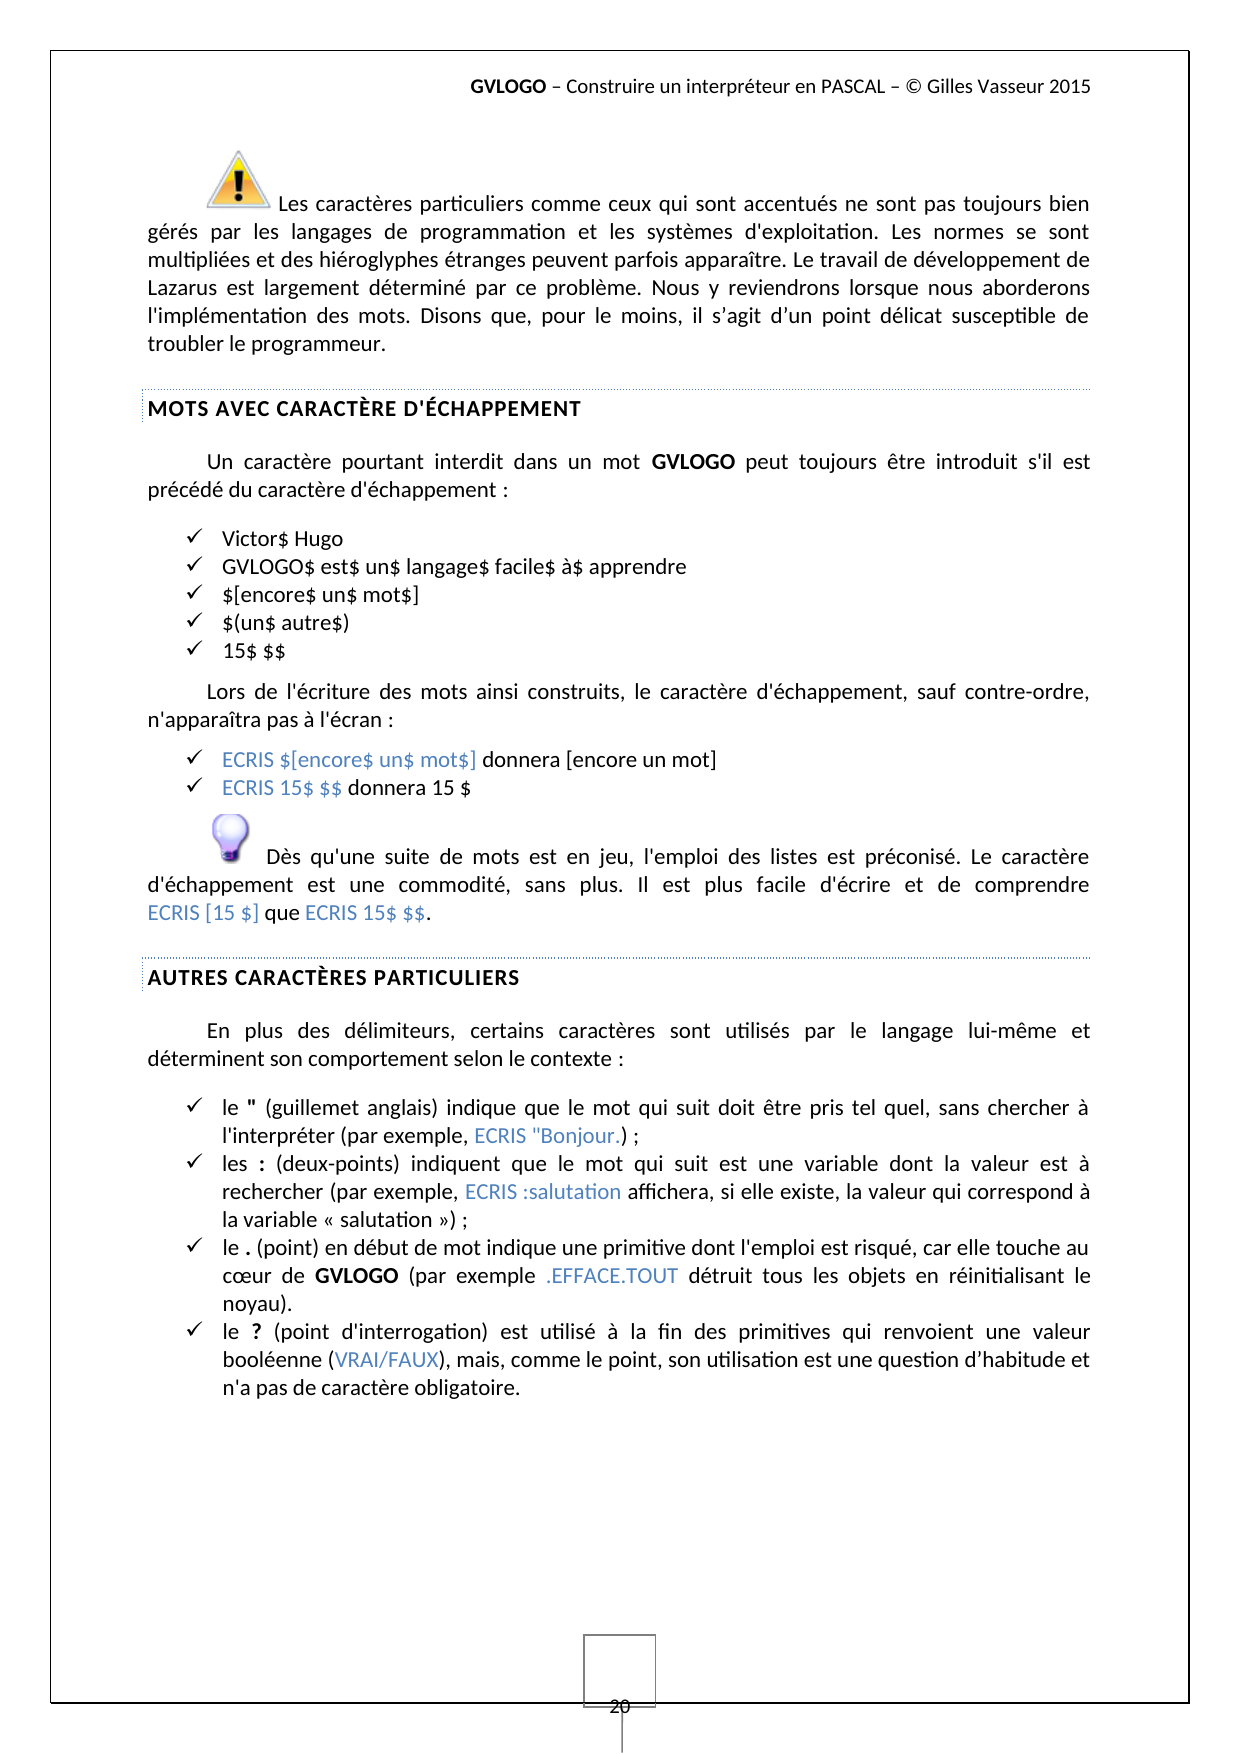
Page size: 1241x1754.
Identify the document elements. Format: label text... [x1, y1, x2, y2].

text Un caractère pourtant interdit dans un mot GVLOGO peut toujours être introduit s'il est précédé du caractère d'échappement : [147, 447, 1092, 503]
list le . (point) en début de mot indique une primitive dont l'emploi est risqué, car elle touche au cœur de GVLOGO (par exemple .EFFACE.TOUT détruit tous les objets en réinitialisant le noyau). [185, 1233, 1092, 1317]
list ECRIS $[encore$ un$ mot$] donnera [encore un mot] [185, 746, 1092, 773]
list $[encore$ un$ mot$] [185, 580, 1092, 608]
picture [206, 147, 271, 212]
list les : (deux-points) indiquent que le mot qui suit est une variable dont la valeur est à rechercher (par exemple, ECRIS :salutation affichera, si elle existe, la valeur qui correspond à la variable « salutation ») ; [185, 1149, 1092, 1233]
text Lors de l'écriture des mots ainsi construits, le caractère d'échappement, sauf contre-ordre, n'apparaîtra pas à l'écran : [147, 677, 1092, 733]
picture [206, 814, 257, 864]
list le " (guillemet anglais) indique que le mot qui suit doit être pris tel quel, sans chercher à l'interpréter (par exemple, ECRIS "Bonjour.) ; [185, 1093, 1092, 1149]
list Victor$ Hugo [185, 524, 1092, 552]
text Dès qu'une suite de mots est en jeu, l'emploi des listes est préconisé. Le caractère d'échappement est une commodité, sans plus. Il est plus facile d'écrire et de comprendre ECRIS [15 $] que ECRIS 15$ $$. [147, 814, 1092, 926]
subtitle Autres caractères particuliers [142, 957, 1092, 991]
text En plus des délimiteurs, certains caractères sont utilisés par le langage lui-même et déterminent son comportement selon le contexte : [147, 1016, 1092, 1072]
text Les caractères particuliers comme ceux qui sont accentués ne sont pas toujours bien gérés par les langages de programmation et les systèmes d'exploitation. Les normes se sont multipliées et des hiéroglyphes étranges peuvent parfois apparaître. Le travail de développement de Lazarus est largement déterminé par ce problème. Nous y reviendrons lorsque nous aborderons l'implémentation des mots. Disons que, pour le moins, il s’agit d’un point délicat susceptible de troubler le programmeur. [147, 148, 1092, 357]
list le ? (point d'interrogation) est utilisé à la fin des primitives qui renvoient une valeur booléenne (VRAI/FAUX), mais, comme le point, son utilisation est une question d’habitude et n'a pas de caractère obligatoire. [185, 1317, 1092, 1401]
list 15$ $$ [185, 636, 1092, 664]
list GVLOGO$ est$ un$ langage$ facile$ à$ apprendre [185, 552, 1092, 580]
list $(un$ autre$) [185, 608, 1092, 636]
subtitle Mots avec caractère d'échappement [142, 389, 1092, 422]
list ECRIS 15$ $$ donnera 15 $ [185, 773, 1092, 802]
